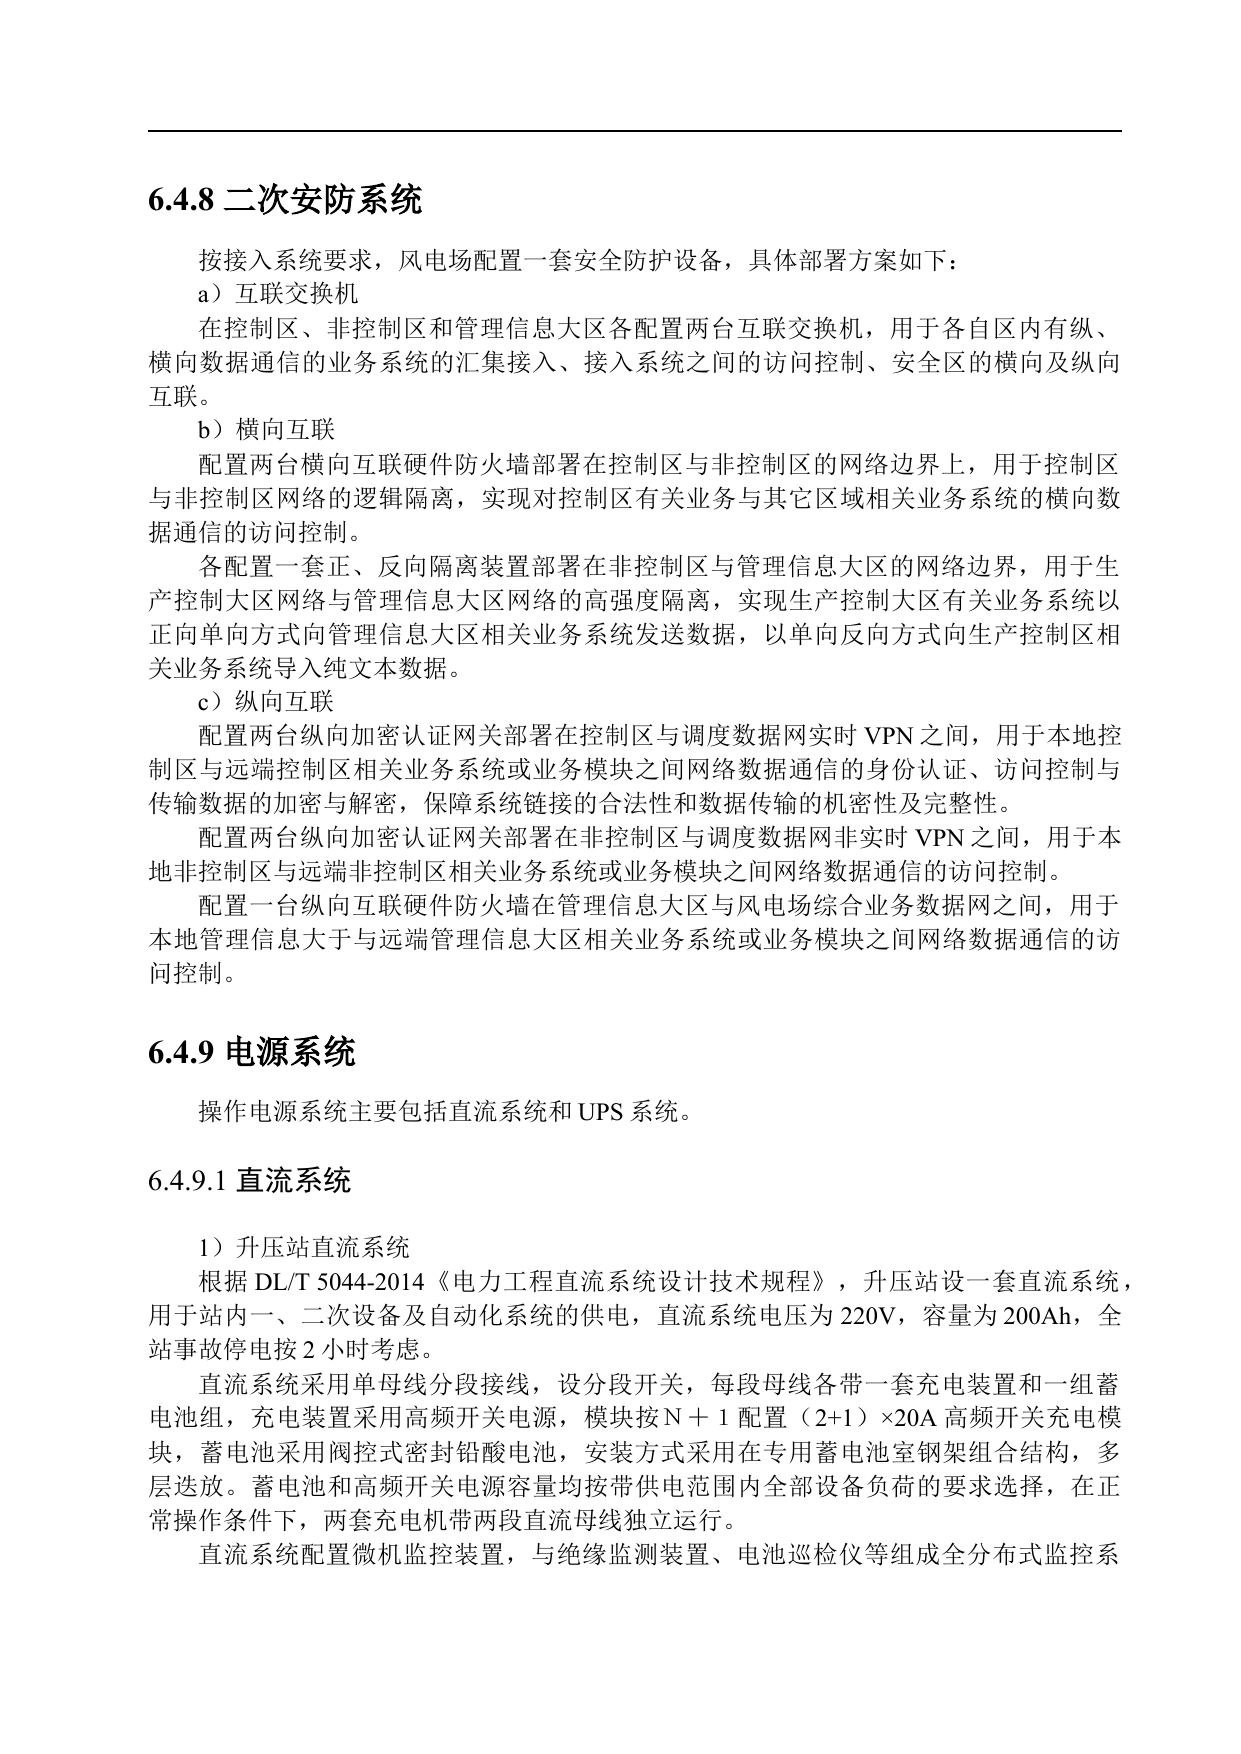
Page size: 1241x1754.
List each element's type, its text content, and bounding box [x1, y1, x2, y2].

text 配置两台横向互联硬件防火墙部署在控制区与非控制区的网络边界上，用于控制区与非控制区网络的逻辑隔离，实现对控制区有关业务与其它区域相关业务系统的横向数据通信的访问控制。 [148, 446, 1122, 547]
text 在控制区、非控制区和管理信息大区各配置两台互联交换机，用于各自区内有纵、横向数据通信的业务系统的汇集接入、接入系统之间的访问控制、安全区的横向及纵向互联。 [148, 310, 1122, 412]
text 配置一台纵向互联硬件防火墙在管理信息大区与风电场综合业务数据网之间，用于本地管理信息大于与远端管理信息大区相关业务系统或业务模块之间网络数据通信的访问控制。 [148, 887, 1122, 989]
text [148, 1536, 1122, 1569]
text 根据DL/T 5044-2014《电力工程直流系统设计技术规程》，升压站设一套直流系统，用于站内一、二次设备及自动化系统的供电，直流系统电压为220V，容量为200Ah，全站事故停电按2小时考虑。 [148, 1264, 1122, 1366]
text 1）升压站直流系统 [148, 1230, 1122, 1264]
text 操作电源系统主要包括直流系统和UPS系统。 [148, 1094, 1122, 1128]
text b）横向互联 [148, 412, 1122, 446]
text 6.4.9.1 直流系统 [148, 1145, 1122, 1213]
text 6.4.8 二次安防系统 [148, 164, 1122, 232]
text 直流系统采用单母线分段接线，设分段开关，每段母线各带一套充电装置和一组蓄电池组，充电装置采用高频开关电源，模块按Ｎ＋１配置（2+1）×高频开关充电模块，蓄电池采用阀控式密封铅酸电池，安装方式采用在专用蓄电池室钢架组合结构，多层迭放。蓄电池和高频开关电源容量均按带供电范围内全部设备负荷的要求选择，在正常操作条件下，两套充电机带两段直流母线独立运行。 [148, 1366, 1122, 1536]
text 配置两台纵向加密认证网关部署在非控制区与调度数据网非实时VPN之间，用于本地非控制区与远端非控制区相关业务系统或业务模块之间网络数据通信的访问控制。 [148, 819, 1122, 887]
text c）纵向互联 [148, 683, 1122, 717]
text 配置两台纵向加密认证网关部署在控制区与调度数据网实时VPN之间，用于本地控制区与远端控制区相关业务系统或业务模块之间网络数据通信的身份认证、访问控制与传输数据的加密与解密，保障系统链接的合法性和数据传输的机密性及完整性。 [148, 717, 1122, 819]
text a）互联交换机 [148, 276, 1122, 310]
text 各配置一套正、反向隔离装置部署在非控制区与管理信息大区的网络边界，用于生产控制大区网络与管理信息大区网络的高强度隔离，实现生产控制大区有关业务系统以正向单向方式向管理信息大区相关业务系统发送数据，以单向反向方式向生产控制区相关业务系统导入纯文本数据。 [148, 547, 1122, 683]
text 按接入系统要求，风电场配置一套安全防护设备，具体部署方案如下： [148, 242, 1122, 276]
text 6.4.9 电源系统 [148, 1016, 1122, 1084]
